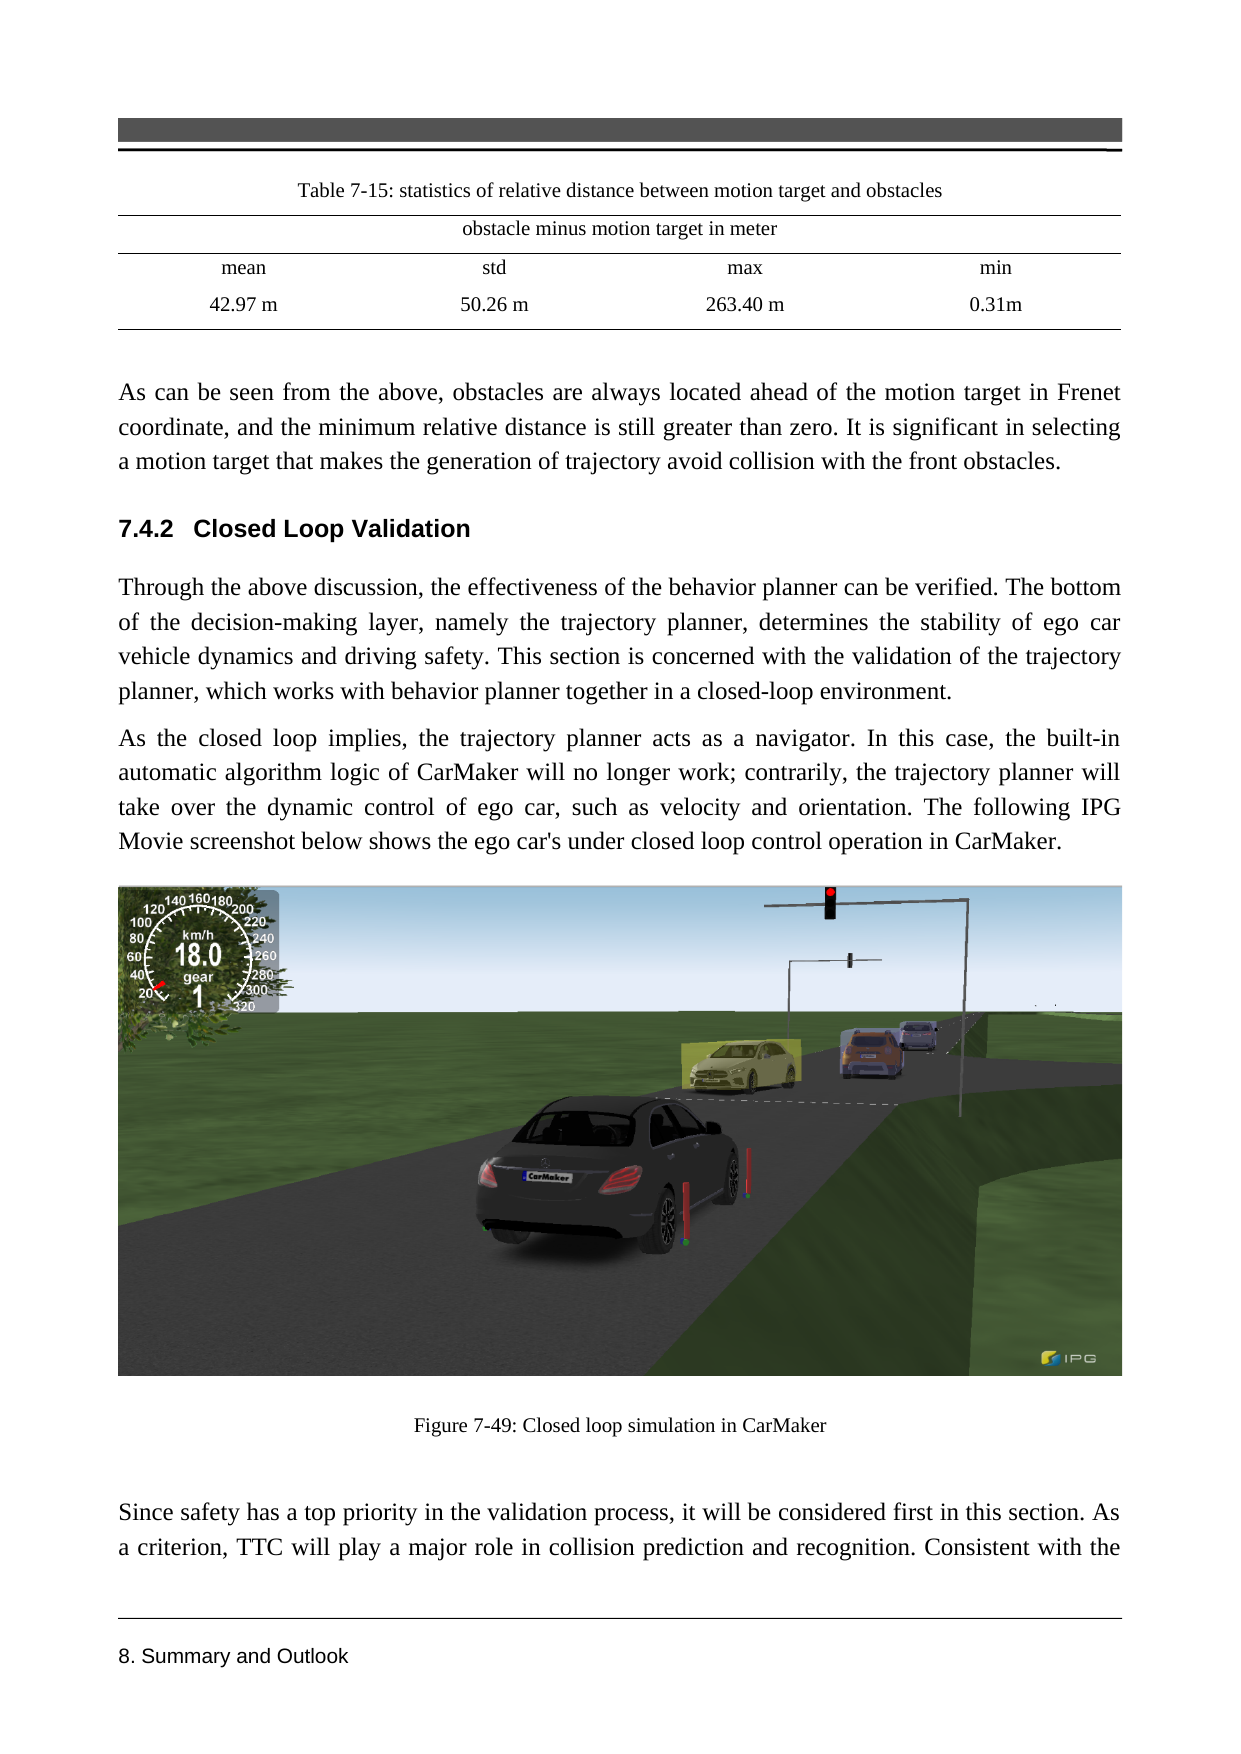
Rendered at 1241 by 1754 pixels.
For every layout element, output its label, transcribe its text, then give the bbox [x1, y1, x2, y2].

subtitle Closed Loop Validation [118, 514, 1122, 543]
table_cell 0.31m [870, 292, 1121, 329]
table_cell std [369, 254, 619, 292]
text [118, 1497, 1122, 1561]
table_cell min [870, 254, 1121, 292]
table_cell 263.40 m [620, 292, 870, 329]
table_cell 42.97 m [118, 292, 369, 329]
picture [118, 885, 1123, 1376]
table_cell mean [118, 254, 369, 292]
text Through the above discussion, the effectiveness of the behavior planner can be verified. The bottom of the decision-making layer, namely the trajectory planner, determines the stability of ego car vehicle dynamics and driving safety. This section is concerned with the validation of the trajectory planner, which works with behavior planner together in a closed-loop environment. [118, 572, 1122, 704]
table_header obstacle minus motion target in meter [118, 216, 1121, 253]
table_cell 50.26 m [369, 292, 619, 329]
table_cell max [620, 254, 870, 292]
text As the closed loop implies, the trajectory planner acts as a navigator. In this case, the built-in automatic algorithm logic of CarMaker will no longer work; contrarily, the trajectory planner will take over the dynamic control of ego car, such as velocity and orientation. The following IPG Movie screenshot below shows the ego car's under closed loop control operation in CarMaker. [118, 723, 1122, 855]
text As can be seen from the above, obstacles are always located ahead of the motion target in Frenet coordinate, and the minimum relative distance is still greater than zero. It is significant in selecting a motion target that makes the generation of trajectory avoid collision with the front obstacles. [118, 377, 1122, 475]
